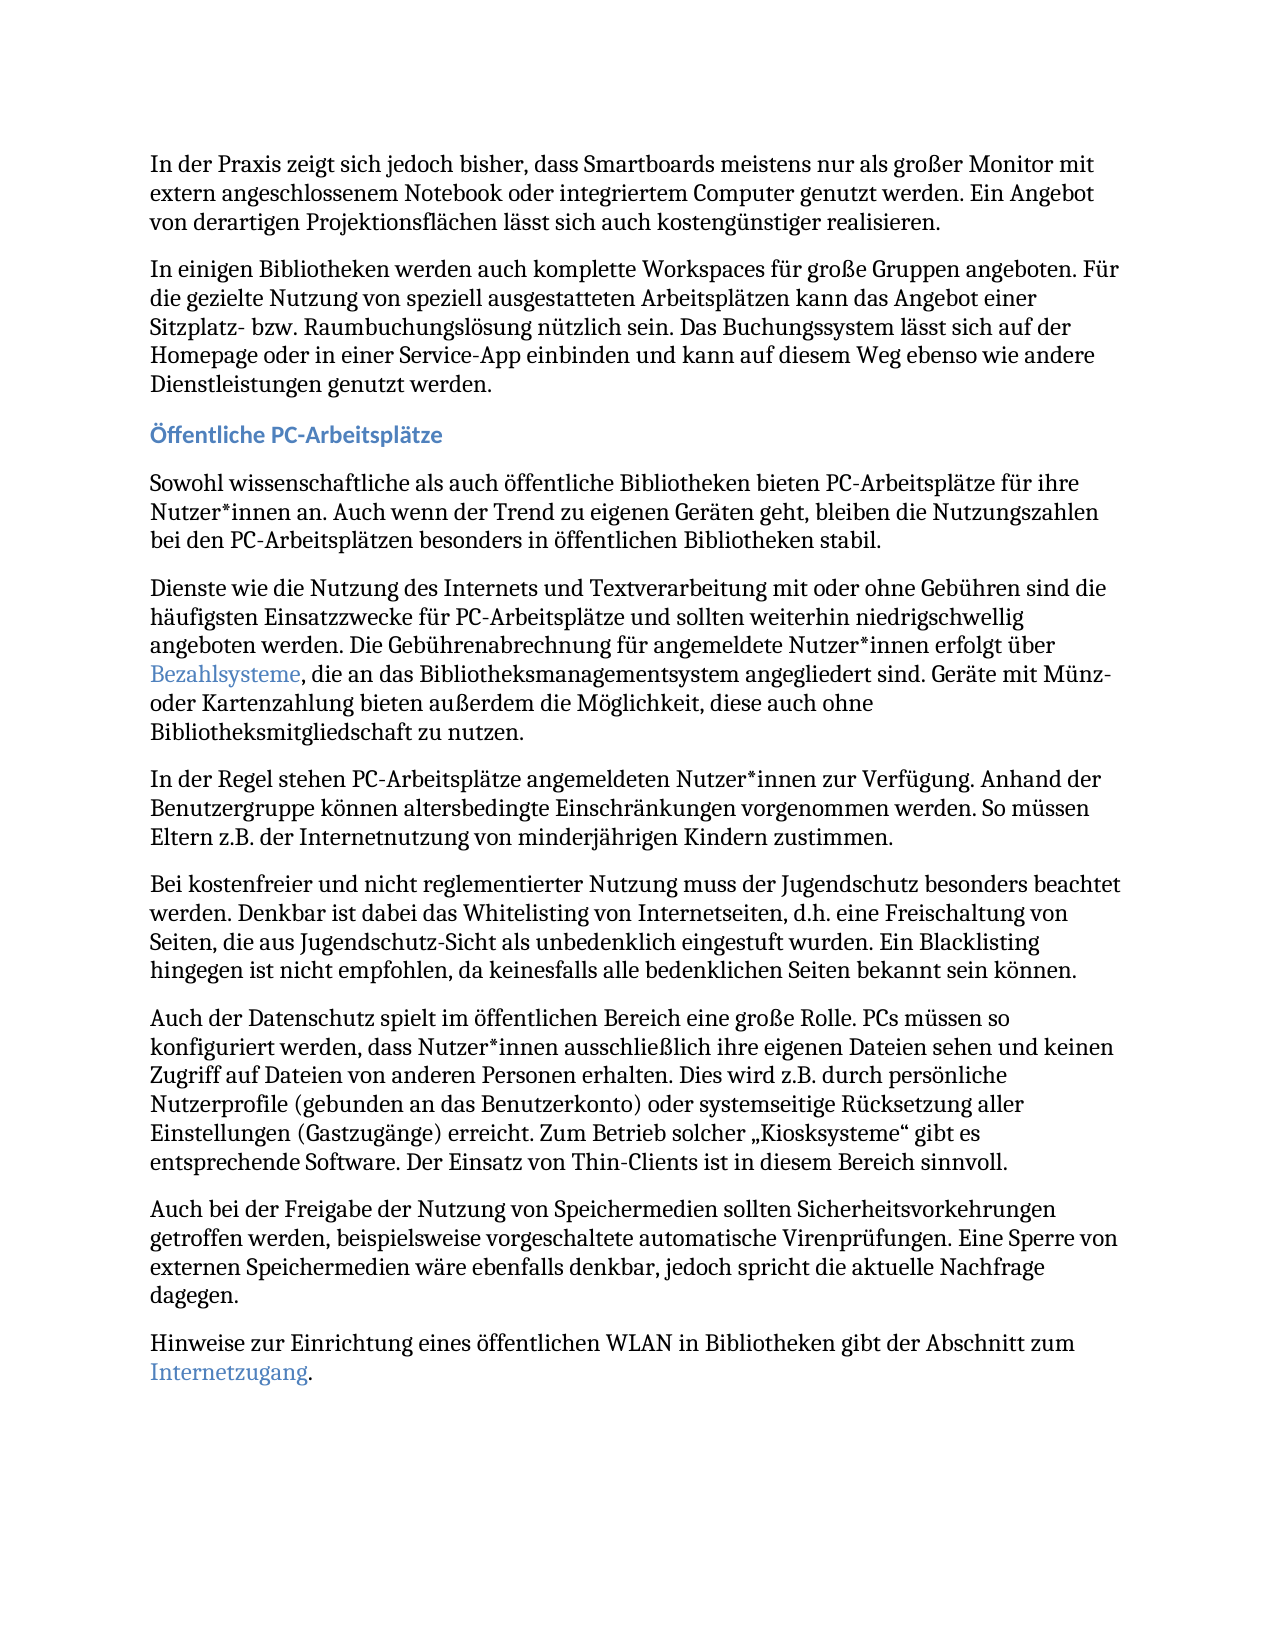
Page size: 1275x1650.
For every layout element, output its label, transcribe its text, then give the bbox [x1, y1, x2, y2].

text Sowohl wissenschaftliche als auch öffentliche Bibliotheken bieten PC-Arbeitsplätze für ihre Nutzer*innen an. Auch wenn der Trend zu eigenen Geräten geht, bleiben die Nutzungszahlen bei den PC-Arbeitsplätzen besonders in öffentlichen Bibliotheken stabil. [150, 469, 1125, 555]
text Bei kostenfreier und nicht reglementierter Nutzung muss der Jugendschutz besonders beachtet werden. Denkbar ist dabei das Whitelisting von Internetseiten, d.h. eine Freischaltung von Seiten, die aus Jugendschutz-Sicht als unbedenklich eingestuft wurden. Ein Blacklisting hingegen ist nicht empfohlen, da keinesfalls alle bedenklichen Seiten bekannt sein können. [150, 870, 1125, 985]
text Dienste wie die Nutzung des Internets und Textverarbeitung mit oder ohne Gebühren sind die häufigsten Einsatzzwecke für PC-Arbeitsplätze und sollten weiterhin niedrigschwellig angeboten werden. Die Gebührenabrechnung für angemeldete Nutzer*innen erfolgt über Bezahlsysteme, die an das Bibliotheksmanagementsystem angegliedert sind. Geräte mit Münz- oder Kartenzahlung bieten außerdem die Möglichkeit, diese auch ohne Bibliotheksmitgliedschaft zu nutzen. [150, 574, 1125, 746]
text Auch bei der Freigabe der Nutzung von Speichermedien sollten Sicherheitsvorkehrungen getroffen werden, beispielsweise vorgeschaltete automatische Virenprüfungen. Eine Sperre von externen Speichermedien wäre ebenfalls denkbar, jedoch spricht die aktuelle Nachfrage dagegen. [150, 1195, 1125, 1310]
text Hinweise zur Einrichtung eines öffentlichen WLAN in Bibliotheken gibt der Abschnitt zum Internetzugang. [150, 1329, 1125, 1386]
text In der Regel stehen PC-Arbeitsplätze angemeldeten Nutzer*innen zur Verfügung. Anhand der Benutzergruppe können altersbedingte Einschränkungen vorgenommen werden. So müssen Eltern z.B. der Internetnutzung von minderjährigen Kindern zustimmen. [150, 765, 1125, 851]
text In einigen Bibliotheken werden auch komplette Workspaces für große Gruppen angeboten. Für die gezielte Nutzung von speziell ausgestatteten Arbeitsplätzen kann das Angebot einer Sitzplatz- bzw. Raumbuchungslösung nützlich sein. Das Buchungssystem lässt sich auf der Homepage oder in einer Service-App einbinden und kann auf diesem Weg ebenso wie andere Dienstleistungen genutzt werden. [150, 255, 1125, 399]
subtitle Öffentliche PC-Arbeitsplätze [150, 419, 1125, 450]
text In der Praxis zeigt sich jedoch bisher, dass Smartboards meistens nur als großer Monitor mit extern angeschlossenem Notebook oder integriertem Computer genutzt werden. Ein Angebot von derartigen Projektionsflächen lässt sich auch kostengünstiger realisieren. [150, 150, 1125, 236]
text Auch der Datenschutz spielt im öffentlichen Bereich eine große Rolle. PCs müssen so konfiguriert werden, dass Nutzer*innen ausschließlich ihre eigenen Dateien sehen und keinen Zugriff auf Dateien von anderen Personen erhalten. Dies wird z.B. durch persönliche Nutzerprofile (gebunden an das Benutzerkonto) oder systemseitige Rücksetzung aller Einstellungen (Gastzugänge) erreicht. Zum Betrieb solcher „Kiosksysteme“ gibt es entsprechende Software. Der Einsatz von Thin-Clients ist in diesem Bereich sinnvoll. [150, 1004, 1125, 1176]
